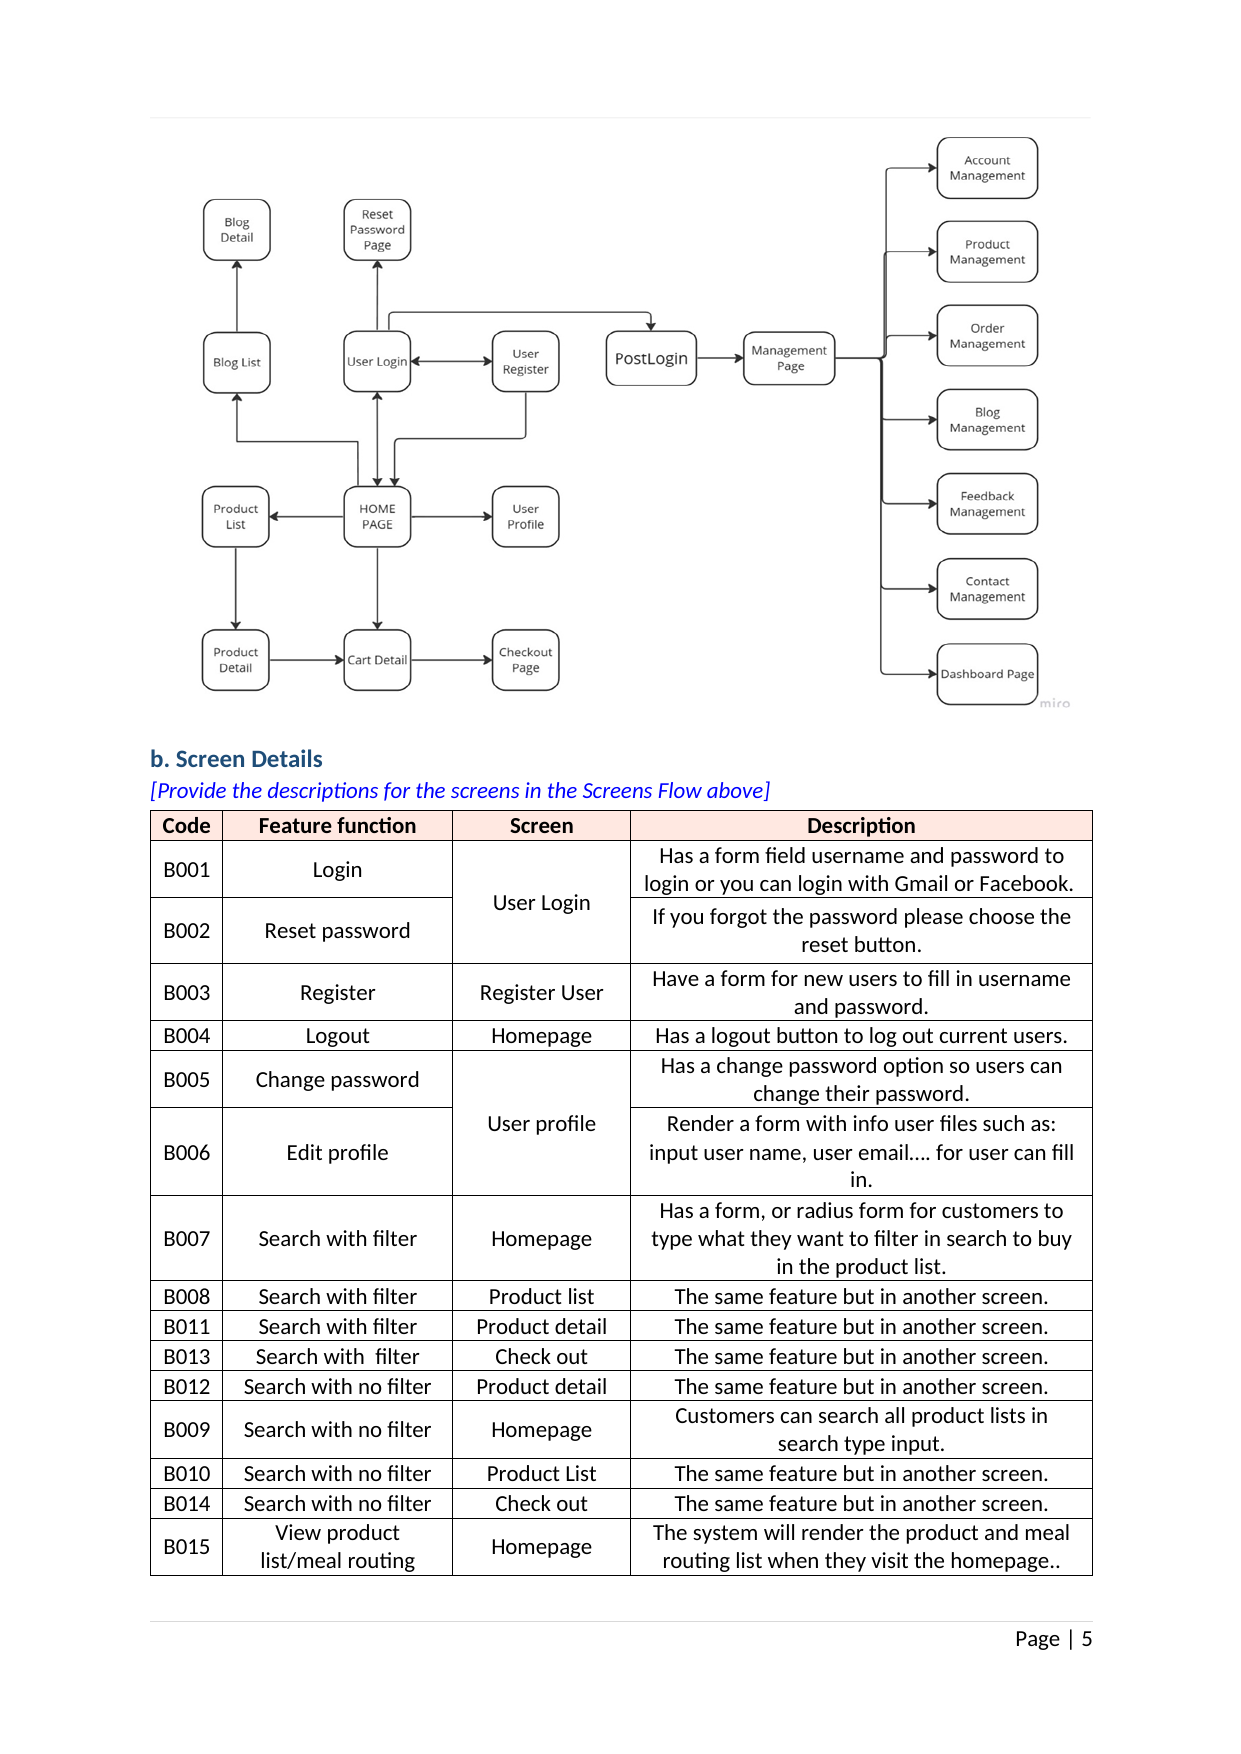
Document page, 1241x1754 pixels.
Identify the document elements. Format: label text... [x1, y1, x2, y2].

table_cell Search with filter [223, 1196, 452, 1280]
table_cell Product detail [453, 1371, 630, 1400]
picture [150, 117, 1091, 727]
table_cell Has a form field username and password to login or you can login with Gmail or Facebook. [631, 841, 1092, 897]
table_cell B012 [151, 1371, 222, 1400]
table_cell Product list [453, 1281, 630, 1310]
table_cell B013 [151, 1341, 222, 1370]
table_cell Search with no filter [223, 1489, 452, 1517]
table_cell B008 [151, 1281, 222, 1310]
table_cell Product List [453, 1459, 630, 1487]
table_cell Homepage [453, 1401, 630, 1457]
table_cell Has a form, or radius form for customers to type what they want to filter in search to buy in the product list. [631, 1196, 1092, 1280]
table_cell Search with no filter [223, 1459, 452, 1487]
table_cell B002 [151, 898, 222, 963]
text [Provide the descriptions for the screens in the Screens Flow above] [150, 776, 1093, 804]
table_cell Edit profile [223, 1108, 452, 1195]
table_cell The same feature but in another screen. [631, 1341, 1092, 1370]
table_cell Login [223, 841, 452, 897]
table_cell B010 [151, 1459, 222, 1487]
table_cell The same feature but in another screen. [631, 1459, 1092, 1487]
table_cell B011 [151, 1311, 222, 1340]
table_cell Register [223, 964, 452, 1020]
table_cell Homepage [453, 1021, 630, 1050]
table_cell B005 [151, 1051, 222, 1107]
table_cell Search with filter [223, 1311, 452, 1340]
table_cell The system will render the product and meal routing list when they visit the homepage.. [631, 1519, 1092, 1574]
table_cell B007 [151, 1196, 222, 1280]
table_cell B014 [151, 1489, 222, 1517]
table_header Description [631, 811, 1092, 840]
table_cell The same feature but in another screen. [631, 1311, 1092, 1340]
table_cell B015 [151, 1519, 222, 1574]
table_cell Homepage [453, 1196, 630, 1280]
table_cell Have a form for new users to fill in username and password. [631, 964, 1092, 1020]
table_cell View product list/meal routing [223, 1519, 452, 1574]
table_cell B001 [151, 841, 222, 897]
table_cell Register User [453, 964, 630, 1020]
table_cell Logout [223, 1021, 452, 1050]
subtitle b. Screen Details [150, 743, 1093, 773]
table_cell Customers can search all product lists in search type input. [631, 1401, 1092, 1457]
table_cell The same feature but in another screen. [631, 1281, 1092, 1310]
table_cell The same feature but in another screen. [631, 1371, 1092, 1400]
table_cell B003 [151, 964, 222, 1020]
table_cell Has a logout button to log out current users. [631, 1021, 1092, 1050]
table_cell If you forgot the password please choose the reset button. [631, 898, 1092, 963]
table_cell Search with filter [223, 1341, 452, 1370]
table_header Screen [453, 811, 630, 840]
table_cell B006 [151, 1108, 222, 1195]
table_header Code [151, 811, 222, 840]
table_cell User Login [453, 841, 630, 963]
table_cell B004 [151, 1021, 222, 1050]
table_cell Product detail [453, 1311, 630, 1340]
table_cell Check out [453, 1489, 630, 1517]
table_cell Has a change password option so users can change their password. [631, 1051, 1092, 1107]
table_cell Search with no filter [223, 1371, 452, 1400]
table_cell Render a form with info user files such as: input user name, user email…. for user can fill in. [631, 1108, 1092, 1195]
table_cell The same feature but in another screen. [631, 1489, 1092, 1517]
table_cell B009 [151, 1401, 222, 1457]
table_cell Homepage [453, 1519, 630, 1574]
table_cell User profile [453, 1051, 630, 1195]
table_header Feature function [223, 811, 452, 840]
table_cell Check out [453, 1341, 630, 1370]
table_cell Change password [223, 1051, 452, 1107]
table_cell Search with no filter [223, 1401, 452, 1457]
table_cell Reset password [223, 898, 452, 963]
table_cell Search with filter [223, 1281, 452, 1310]
